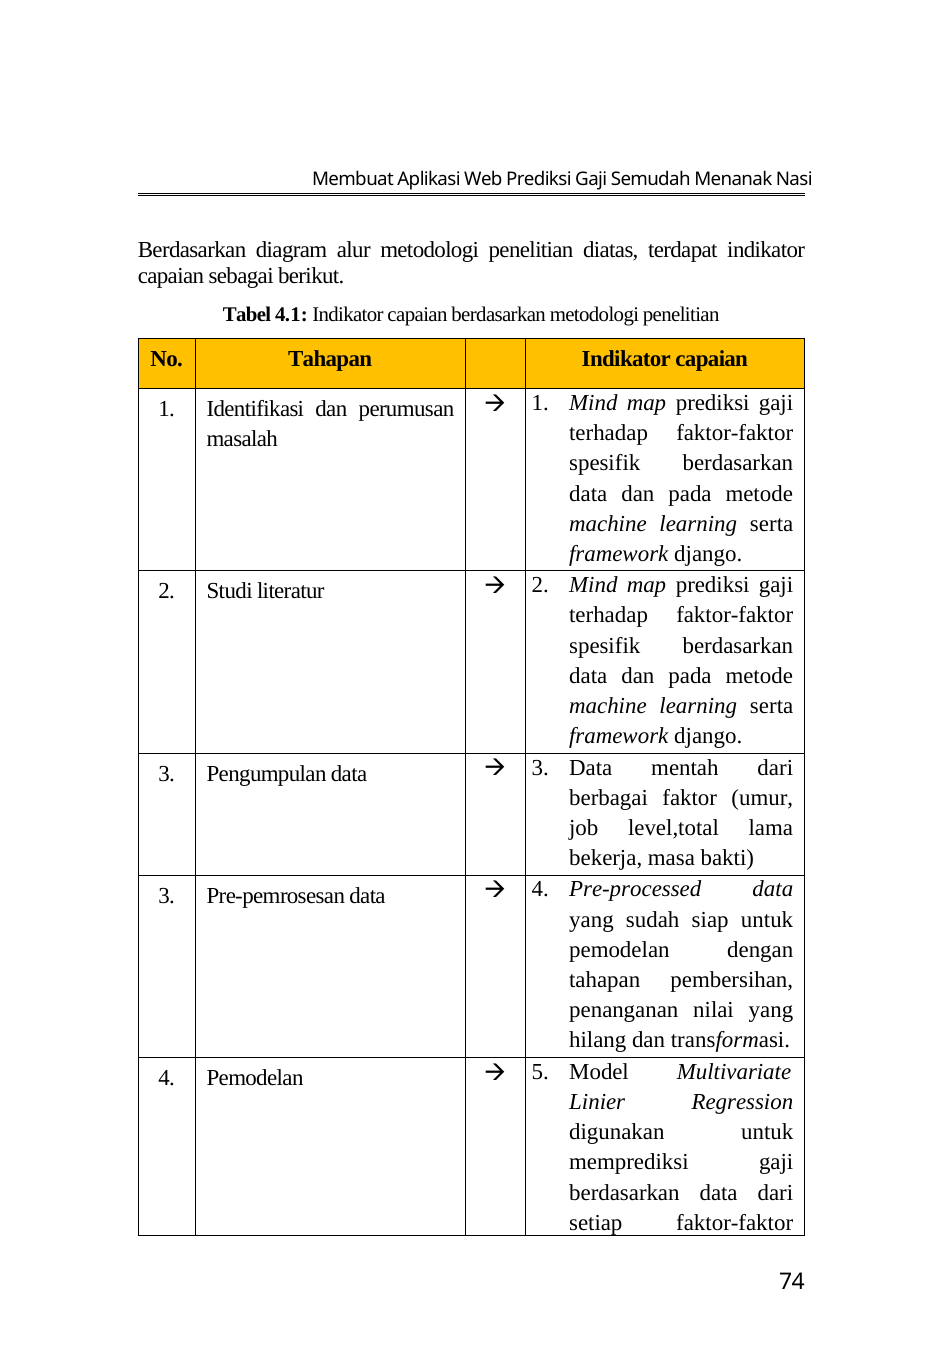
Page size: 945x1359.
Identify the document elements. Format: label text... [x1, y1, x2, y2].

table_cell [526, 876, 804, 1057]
table_cell 2. [139, 571, 195, 753]
table_header Tahapan [196, 339, 465, 388]
table_cell [466, 754, 525, 874]
table_cell [466, 571, 525, 753]
table_cell [466, 389, 525, 570]
text Tabel 4.1: Indikator capaian berdasarkan metodologi penelitian [138, 301, 805, 326]
table_cell Mind map prediksi gaji terhadap faktor-faktor spesifik berdasarkan data dan pada metode machine learning serta framework django. [526, 389, 804, 570]
table_cell 1. [139, 389, 195, 570]
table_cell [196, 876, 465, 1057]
table_header [466, 339, 525, 388]
table_cell Pengumpulan data [196, 754, 465, 874]
text Berdasarkan diagram alur metodologi penelitian diatas, terdapat indikator capaian sebagai berikut. [138, 236, 805, 289]
table_cell 3. [139, 754, 195, 874]
table_header Indikator capaian [526, 339, 804, 388]
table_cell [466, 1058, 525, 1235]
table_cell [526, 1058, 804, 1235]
table_cell Mind map prediksi gaji terhadap faktor-faktor spesifik berdasarkan data dan pada metode machine learning serta framework django. [526, 571, 804, 753]
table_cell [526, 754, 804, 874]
table_cell Identifikasi dan perumusan masalah [196, 389, 465, 570]
table_header No. [139, 339, 195, 388]
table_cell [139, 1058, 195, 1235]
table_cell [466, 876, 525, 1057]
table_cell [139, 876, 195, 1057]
table_cell Studi literatur [196, 571, 465, 753]
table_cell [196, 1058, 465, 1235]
